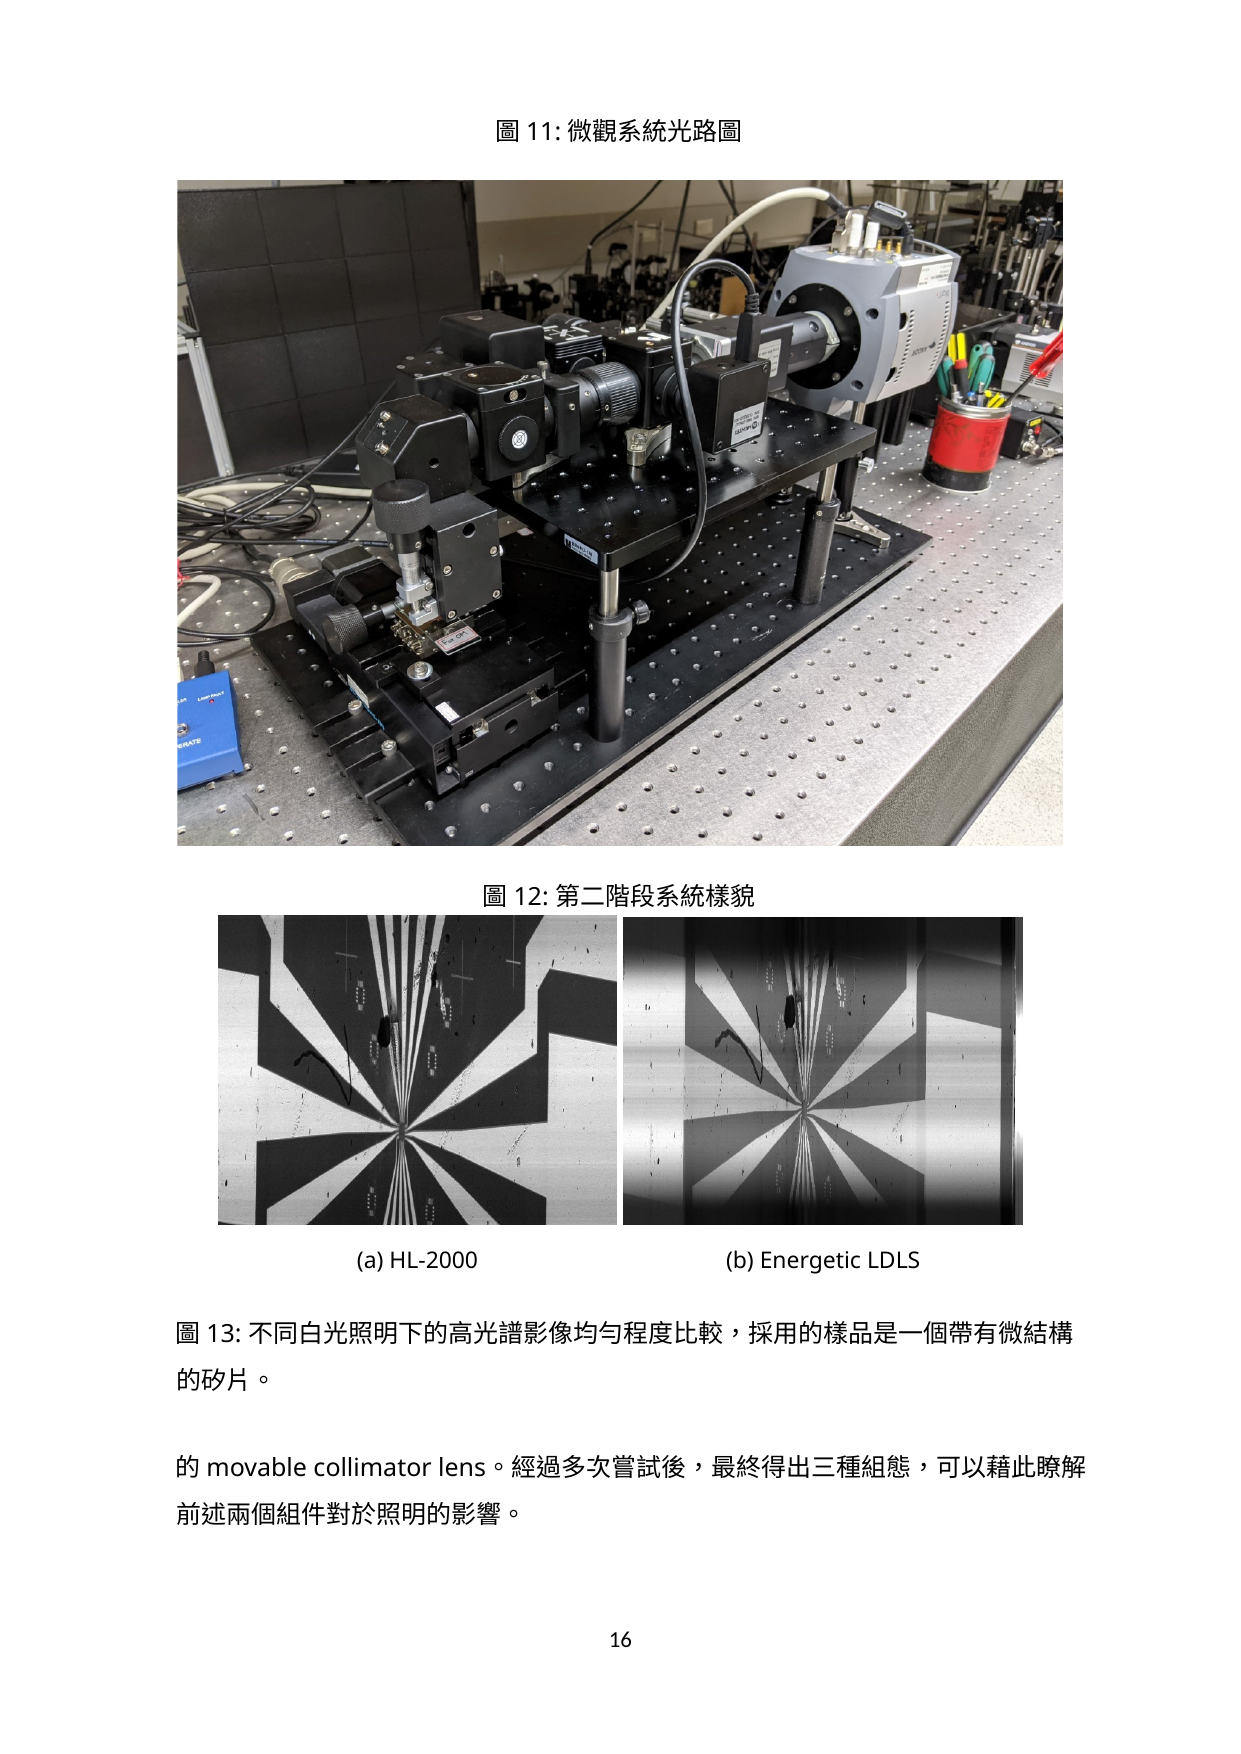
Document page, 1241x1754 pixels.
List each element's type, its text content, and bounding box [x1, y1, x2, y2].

picture [623, 917, 1023, 1225]
text 圖 13: 不同白光照明下的高光譜影像均勻程度比較，採用的樣品是一個帶有微結構的矽片。 [176, 1313, 1088, 1397]
picture [177, 180, 1063, 846]
text 的 movable collimator lens。經過多次嘗試後，最終得出三種組態，可以藉此瞭解前述兩個組件對於照明的影響。 [176, 1447, 1088, 1530]
picture [218, 915, 617, 1225]
text 圖 11: 微觀系統光路圖 [495, 111, 1088, 147]
text (a) HL-2000 (b) Energetic LDLS [177, 1244, 1106, 1275]
text 圖 12: 第二階段系統樣貌 [483, 876, 1088, 912]
